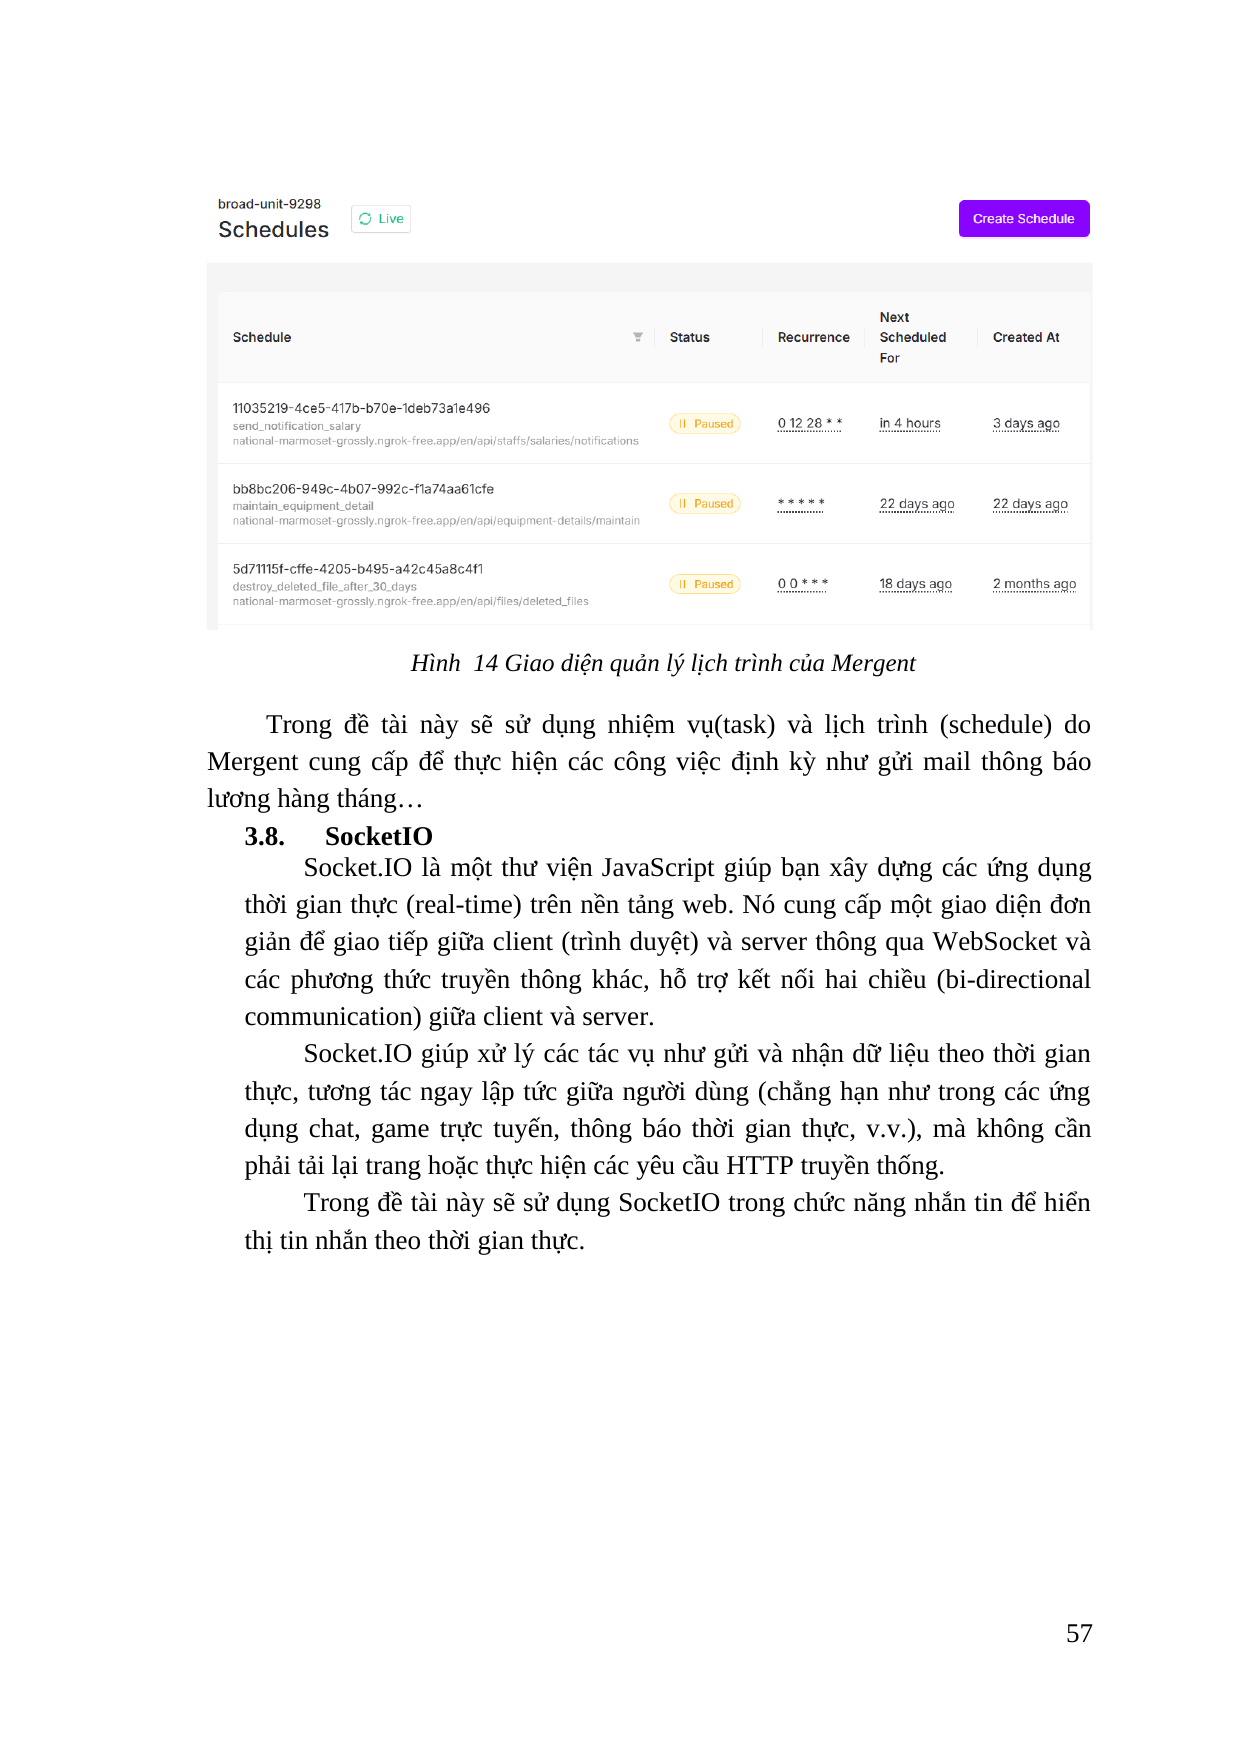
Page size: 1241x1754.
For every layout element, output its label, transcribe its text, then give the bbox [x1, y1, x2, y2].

text Socket.IO là một thư viện JavaScript giúp bạn xây dựng các ứng dụng thời gian thực (real-time) trên nền tảng web. Nó cung cấp một giao diện đơn giản để giao tiếp giữa client (trình duyệt) và server thông qua WebSocket và các phương thức truyền thông khác, hỗ trợ kết nối hai chiều (bi-directional communication) giữa client và server. [244, 851, 1093, 1031]
picture [206, 177, 1093, 630]
text Trong đề tài này sẽ sử dụng SocketIO trong chức năng nhắn tin để hiển thị tin nhắn theo thời gian thực. [244, 1187, 1093, 1255]
subtitle SocketIO [244, 820, 1093, 851]
text Socket.IO giúp xử lý các tác vụ như gửi và nhận dữ liệu theo thời gian thực, tương tác ngay lập tức giữa người dùng (chẳng hạn như trong các ứng dụng chat, game trực tuyến, thông báo thời gian thực, v.v.), mà không cần phải tải lại trang hoặc thực hiện các yêu cầu HTTP truyền thống. [244, 1037, 1093, 1180]
text Trong đề tài này sẽ sử dụng nhiệm vụ(task) và lịch trình (schedule) do Mergent cung cấp để thực hiện các công việc định kỳ như gửi mail thông báo lương hàng tháng… [207, 708, 1093, 814]
